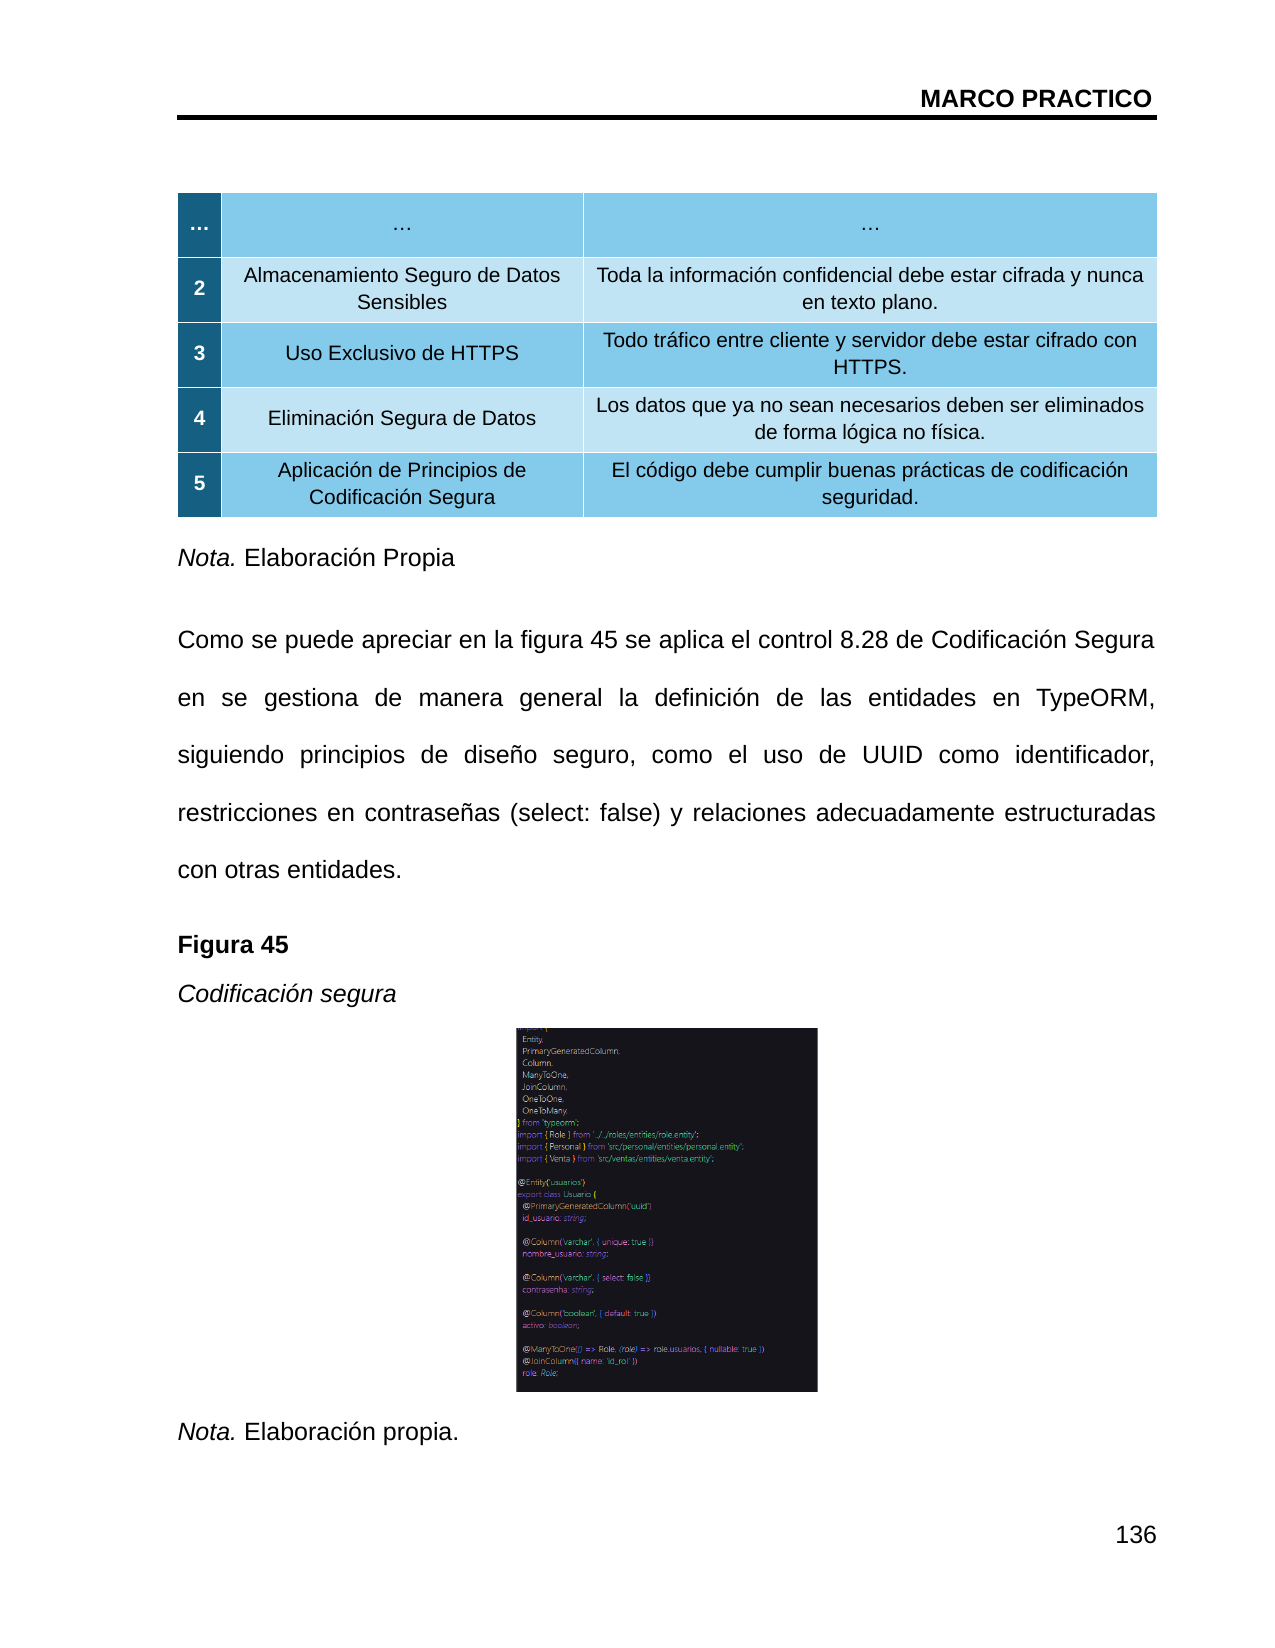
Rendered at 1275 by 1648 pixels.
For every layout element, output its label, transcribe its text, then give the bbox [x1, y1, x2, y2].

table_cell 3 [178, 323, 221, 387]
table_cell … [584, 193, 1157, 257]
table_cell Eliminación Segura de Datos [222, 388, 583, 452]
text Nota. Elaboración Propia [177, 543, 1157, 572]
table_cell Toda la información confidencial debe estar cifrada y nunca en texto plano. [584, 258, 1157, 322]
text Codificación segura [177, 979, 1157, 1008]
table_cell 2 [178, 258, 221, 322]
text Como se puede apreciar en la figura 45 se aplica el control 8.28 de Codificación Segura en se gestiona de manera general la definición de las entidades en TypeORM, siguiendo principios de diseño seguro, como el uso de UUID como identificador, restricciones en contraseñas (select: false) y relaciones adecuadamente estructuradas con otras entidades. [177, 626, 1157, 884]
table_cell El código debe cumplir buenas prácticas de codificación seguridad. [584, 453, 1157, 517]
table_cell 4 [178, 388, 221, 452]
table_cell Los datos que ya no sean necesarios deben ser eliminados de forma lógica no física. [584, 388, 1157, 452]
table_cell Almacenamiento Seguro de Datos Sensibles [222, 258, 583, 322]
table_cell … [178, 193, 221, 257]
table_cell 5 [178, 453, 221, 517]
table_cell … [222, 193, 583, 257]
table_cell Aplicación de Principios de Codificación Segura [222, 453, 583, 517]
table_cell Uso Exclusivo de HTTPS [222, 323, 583, 387]
table_cell Todo tráfico entre cliente y servidor debe estar cifrado con HTTPS. [584, 323, 1157, 387]
text Nota. Elaboración propia. [177, 1417, 1157, 1445]
picture [516, 1028, 818, 1392]
